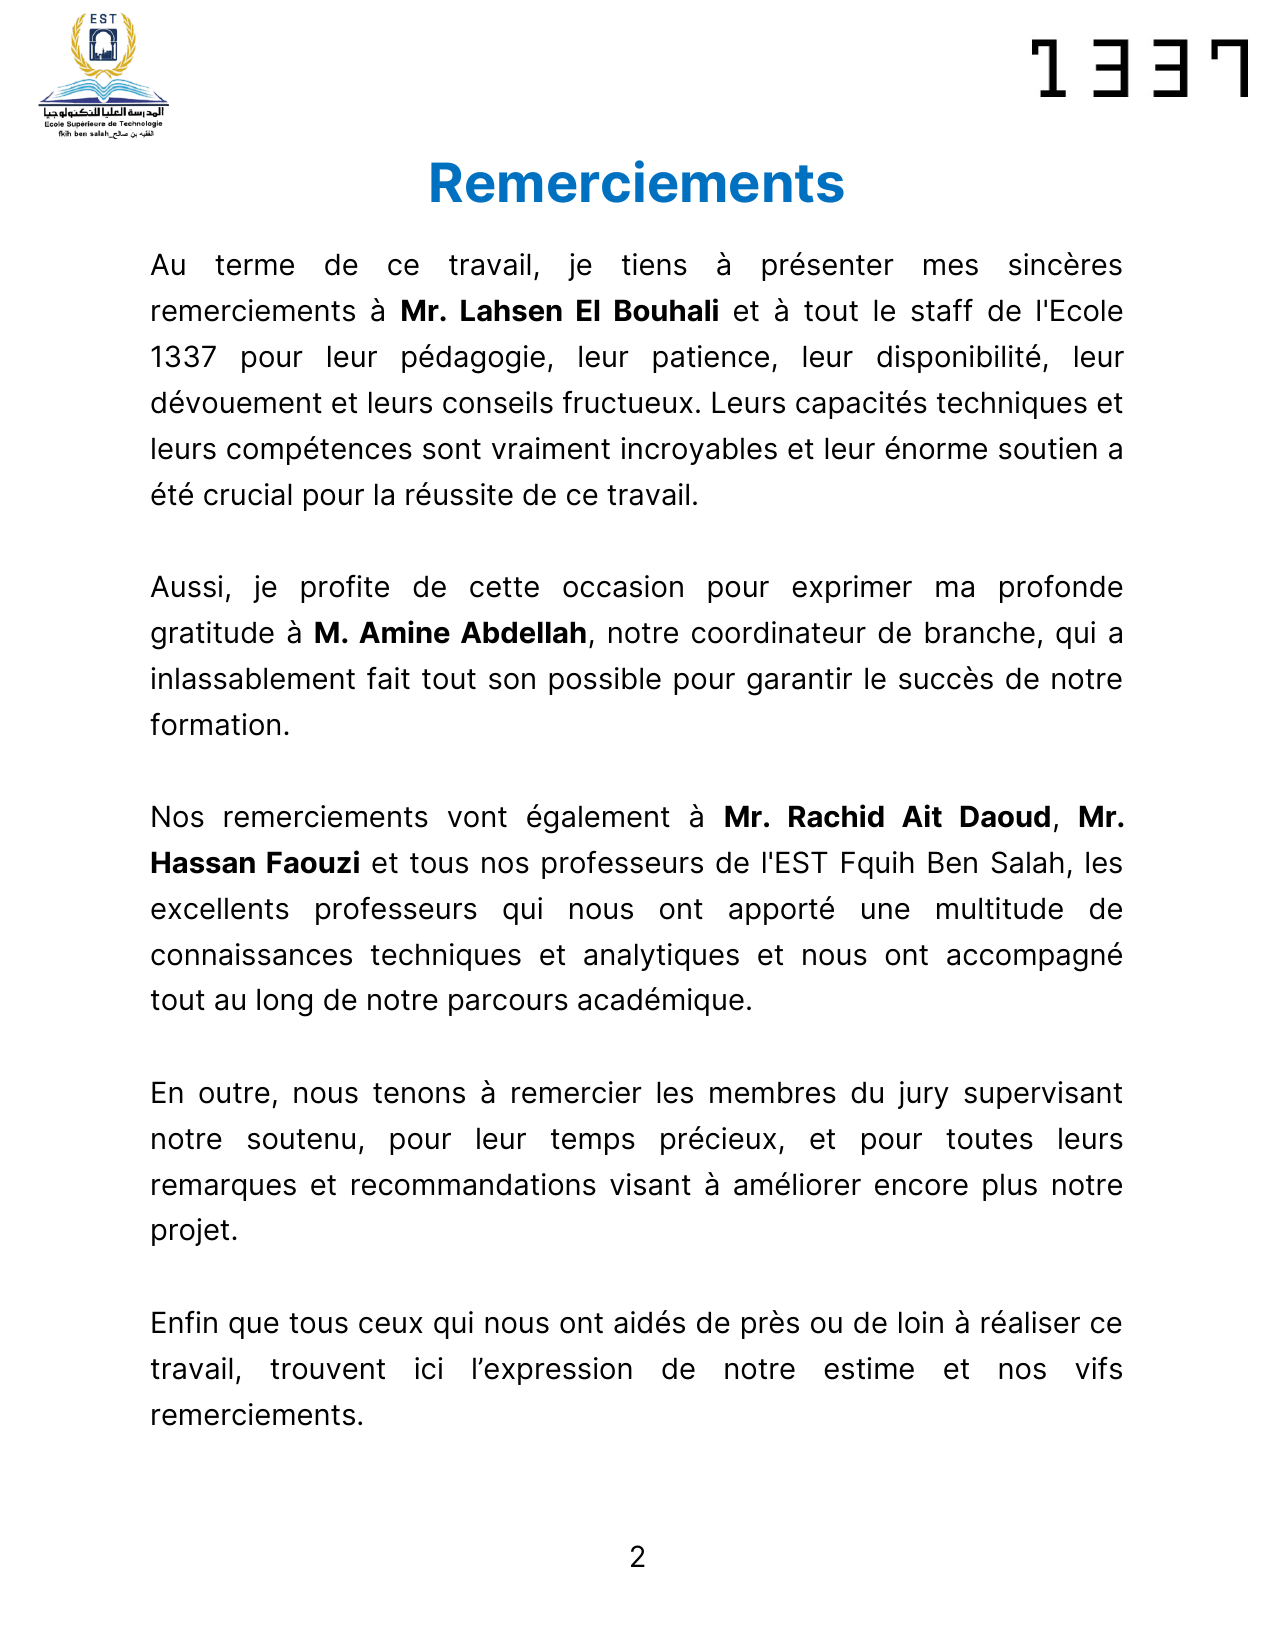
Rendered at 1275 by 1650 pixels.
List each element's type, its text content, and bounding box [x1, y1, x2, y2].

picture [1022, 27, 1258, 106]
text Enfin que tous ceux qui nous ont aidés de près ou de loin à réaliser ce travail, trouvent ici l’expression de notre estime et nos vifs remerciements. [150, 1305, 1125, 1432]
text Aussi, je profite de cette occasion pour exprimer ma profonde gratitude à M. Amine Abdellah, notre coordinateur de branche, qui a inlassablement fait tout son possible pour garantir le succès de notre formation. [150, 569, 1125, 742]
text Nos remerciements vont également à Mr. Rachid Ait Daoud, Mr. Hassan Faouzi et tous nos professeurs de l'EST Fquih Ben Salah, les excellents professeurs qui nous ont apporté une multitude de connaissances techniques et analytiques et nous ont accompagné tout au long de notre parcours académique. [150, 799, 1125, 1018]
text Au terme de ce travail, je tiens à présenter mes sincères remerciements à Mr. Lahsen El Bouhali et à tout le staff de l'Ecole 1337 pour leur pédagogie, leur patience, leur disponibilité, leur dévouement et leurs conseils fructueux. Leurs capacités techniques et leurs compétences sont vraiment incroyables et leur énorme soutien a été crucial pour la réussite de ce travail. [150, 248, 1125, 512]
picture [32, 4, 176, 144]
subtitle Remerciements [150, 150, 1125, 216]
text En outre, nous tenons à remercier les membres du jury supervisant notre soutenu, pour leur temps précieux, et pour toutes leurs remarques et recommandations visant à améliorer encore plus notre projet. [150, 1075, 1125, 1248]
